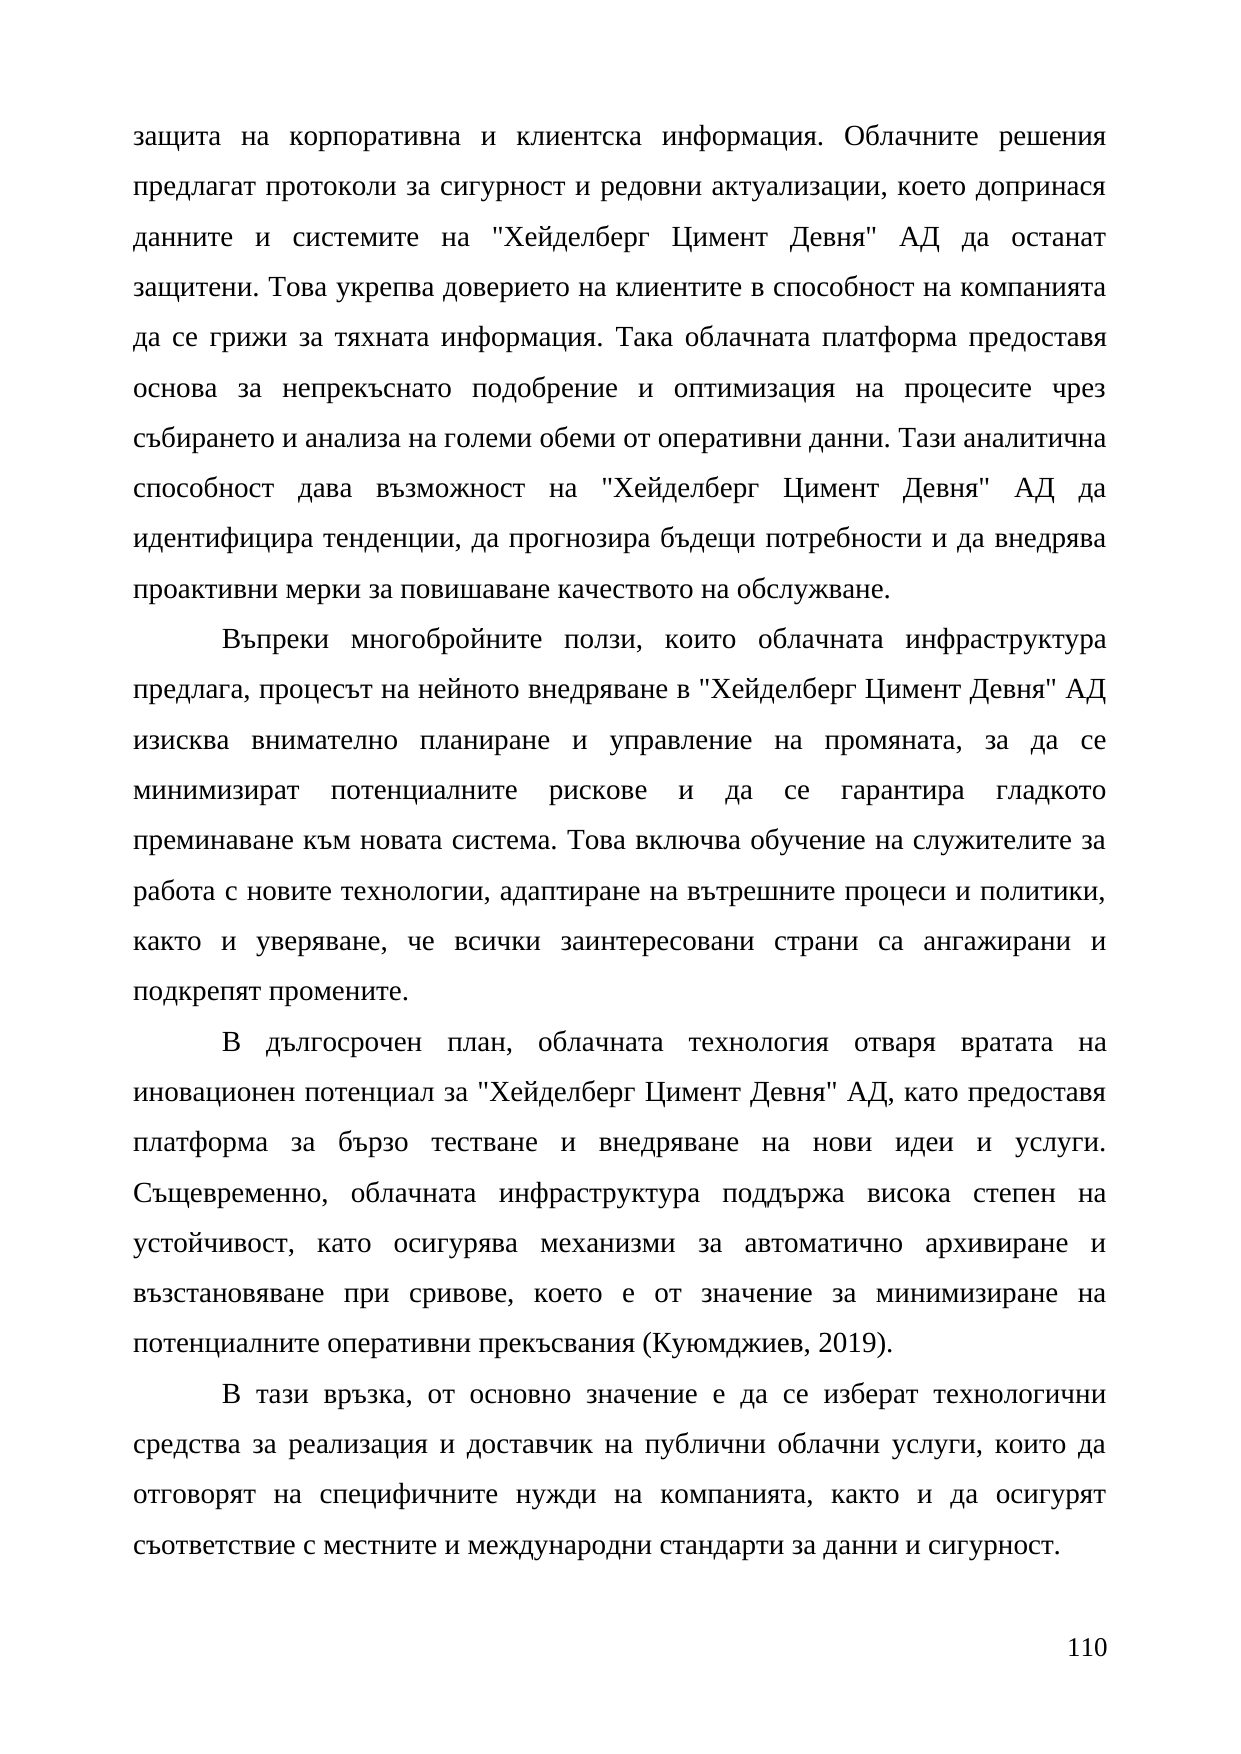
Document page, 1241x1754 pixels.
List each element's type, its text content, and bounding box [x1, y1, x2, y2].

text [133, 118, 1107, 604]
text Въпреки многобройните ползи, които облачната инфраструктура предлага, процесът на нейното внедряване в "Хейделберг Цимент Девня" АД изисква внимателно планиране и управление на промяната, за да се минимизират потенциалните рискове и да се гарантира гладкото преминаване към новата система. Това включва обучение на служителите за работа с новите технологии, адаптиране на вътрешните процеси и политики, както и уверяване, че всички заинтересовани страни са ангажирани и подкрепят промените. [133, 621, 1107, 1007]
text В дългосрочен план, облачната технология отваря вратата на иновационен потенциал за "Хейделберг Цимент Девня" АД, като предоставя платформа за бързо тестване и внедряване на нови идеи и услуги. Същевременно, облачната инфраструктура поддържа висока степен на устойчивост, като осигурява механизми за автоматично архивиране и възстановяване при сривове, което е от значение за минимизиране на потенциалните оперативни прекъсвания (Куюмджиев, 2019). [133, 1024, 1107, 1359]
text В тази връзка, от основно значение е да се изберат технологични средства за реализация и доставчик на публични облачни услуги, които да отговорят на специфичните нужди на компанията, както и да осигурят съответствие с местните и международни стандарти за данни и сигурност. [133, 1376, 1107, 1560]
